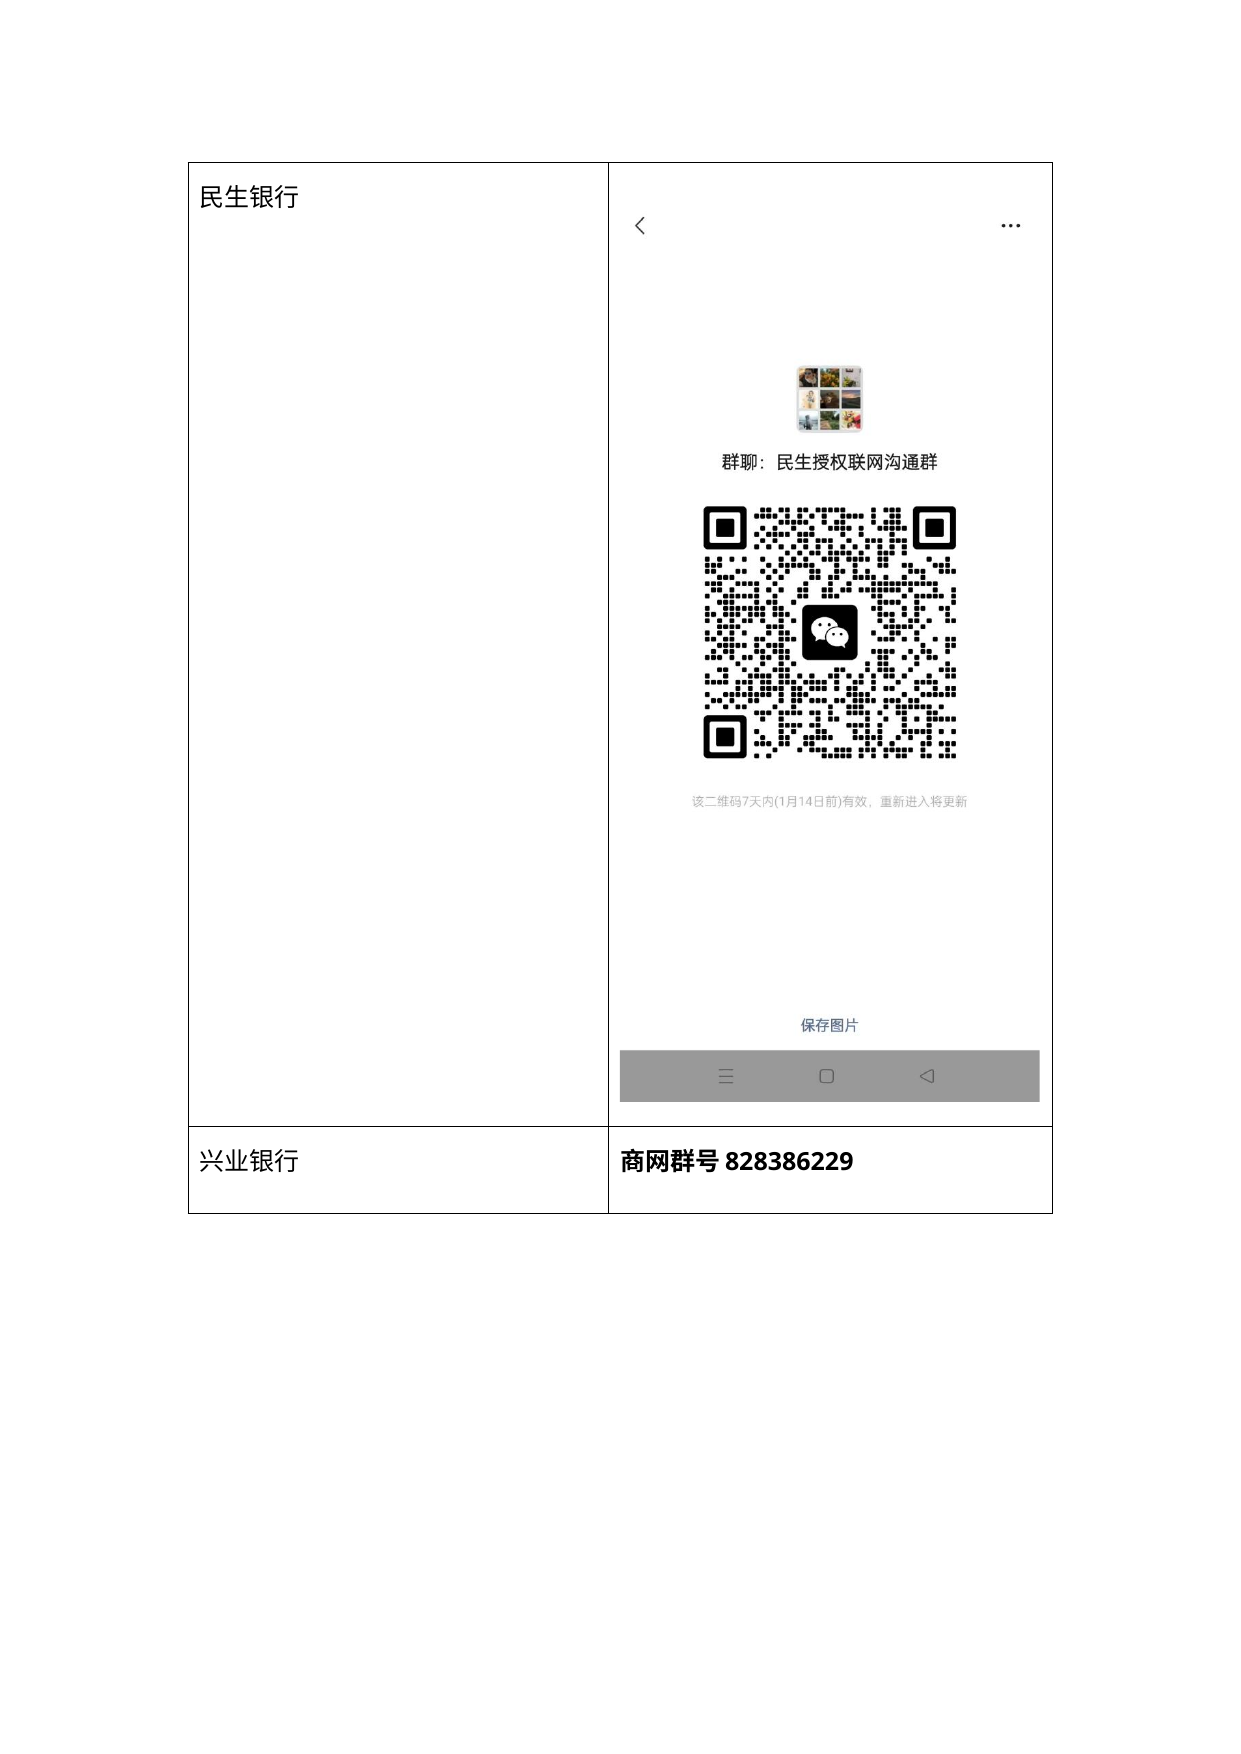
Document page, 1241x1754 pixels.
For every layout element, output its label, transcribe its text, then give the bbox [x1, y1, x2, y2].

table_cell 商网群号828386229 [609, 1127, 1052, 1213]
picture [619, 163, 1040, 1102]
table_cell [609, 163, 1052, 1126]
table_cell 兴业银行 [189, 1127, 608, 1213]
table_cell 民生银行 [189, 163, 608, 1126]
